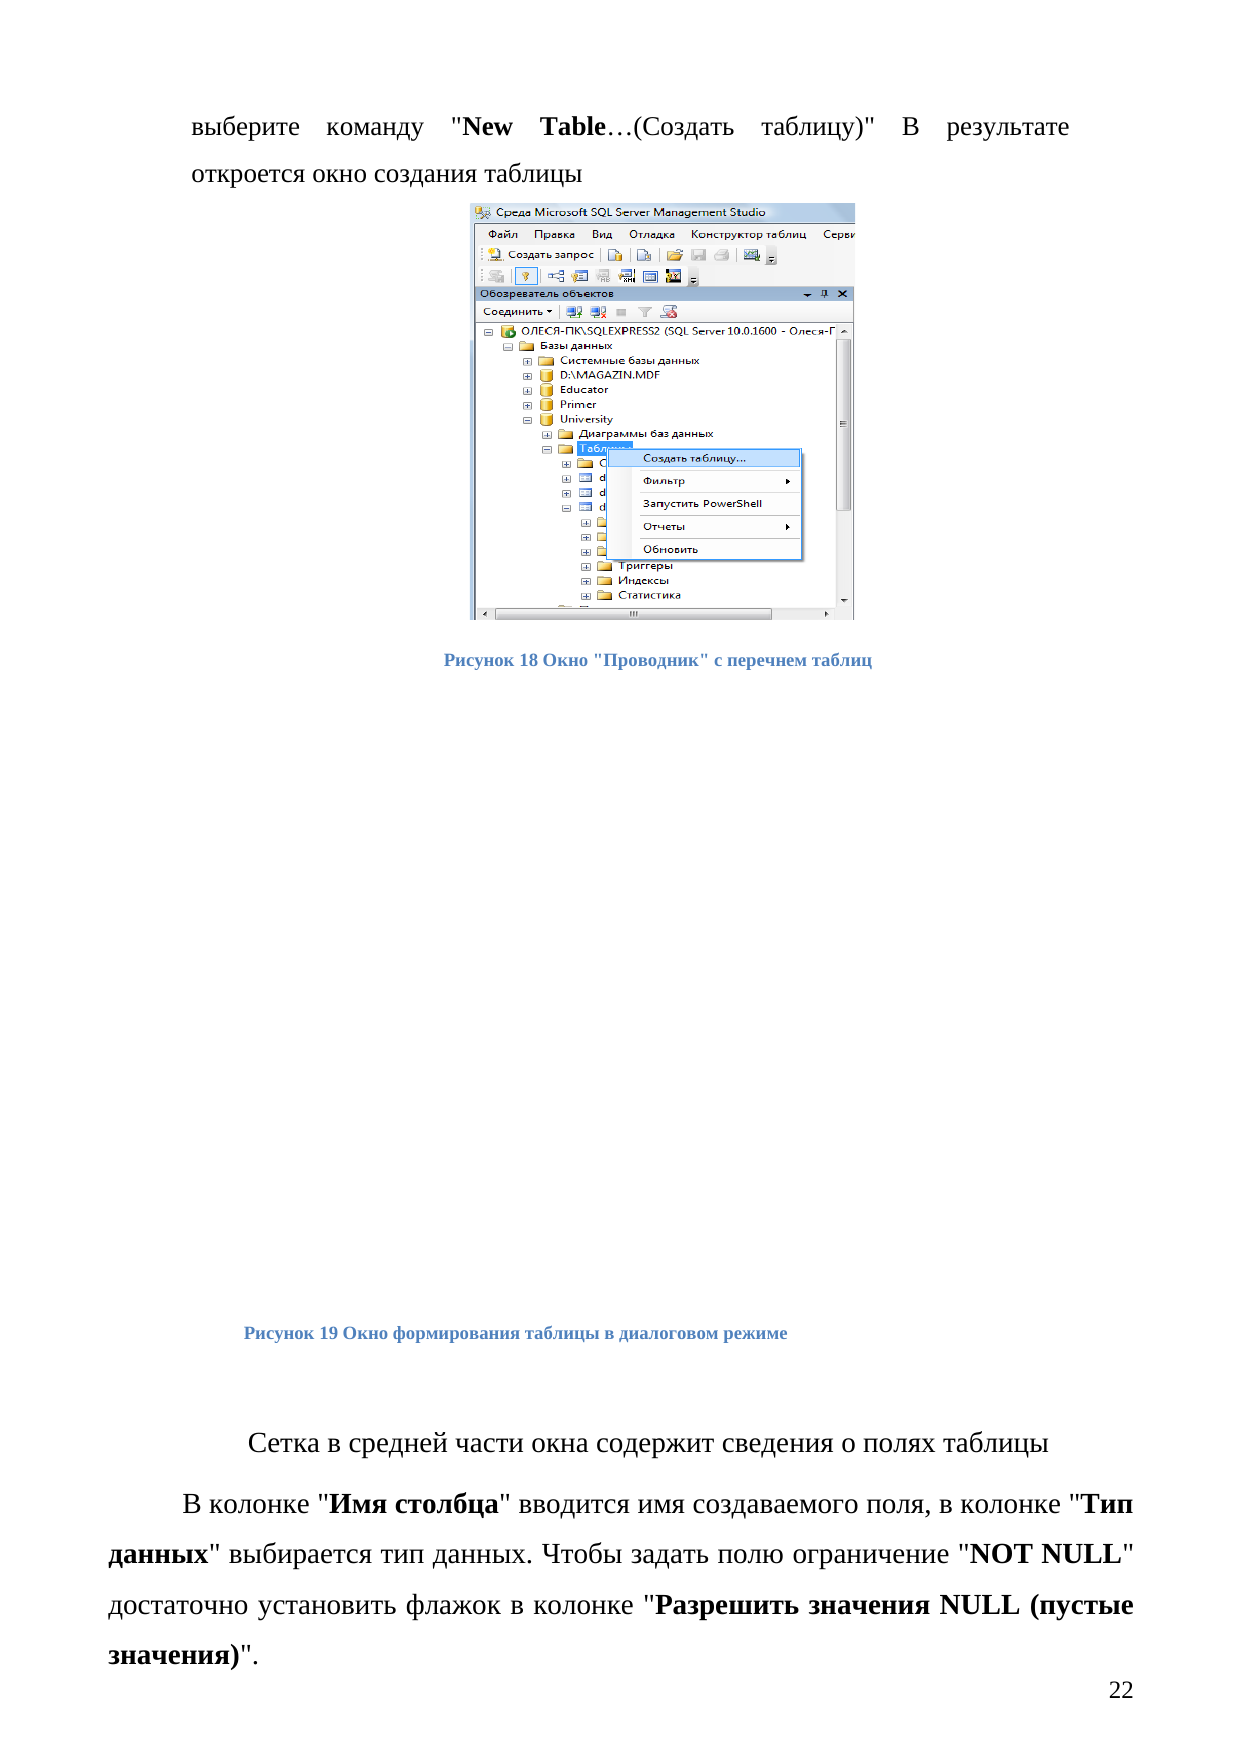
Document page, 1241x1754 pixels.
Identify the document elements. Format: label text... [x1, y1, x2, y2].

picture [469, 203, 856, 620]
text В колонке "Имя столбца" вводится имя создаваемого поля, в колонке "Тип данных" выбирается тип данных. Чтобы задать полю ограничение "NOT NULL" достаточно установить флажок в колонке "Разрешить значения NULL (пустые значения)". [108, 1486, 1134, 1671]
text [191, 110, 1070, 188]
text Рисунок 18 Окно "Проводник" с перечнем таблиц [108, 649, 1134, 671]
list Сетка в средней части окна содержит сведения о полях таблицы [191, 1429, 1134, 1458]
